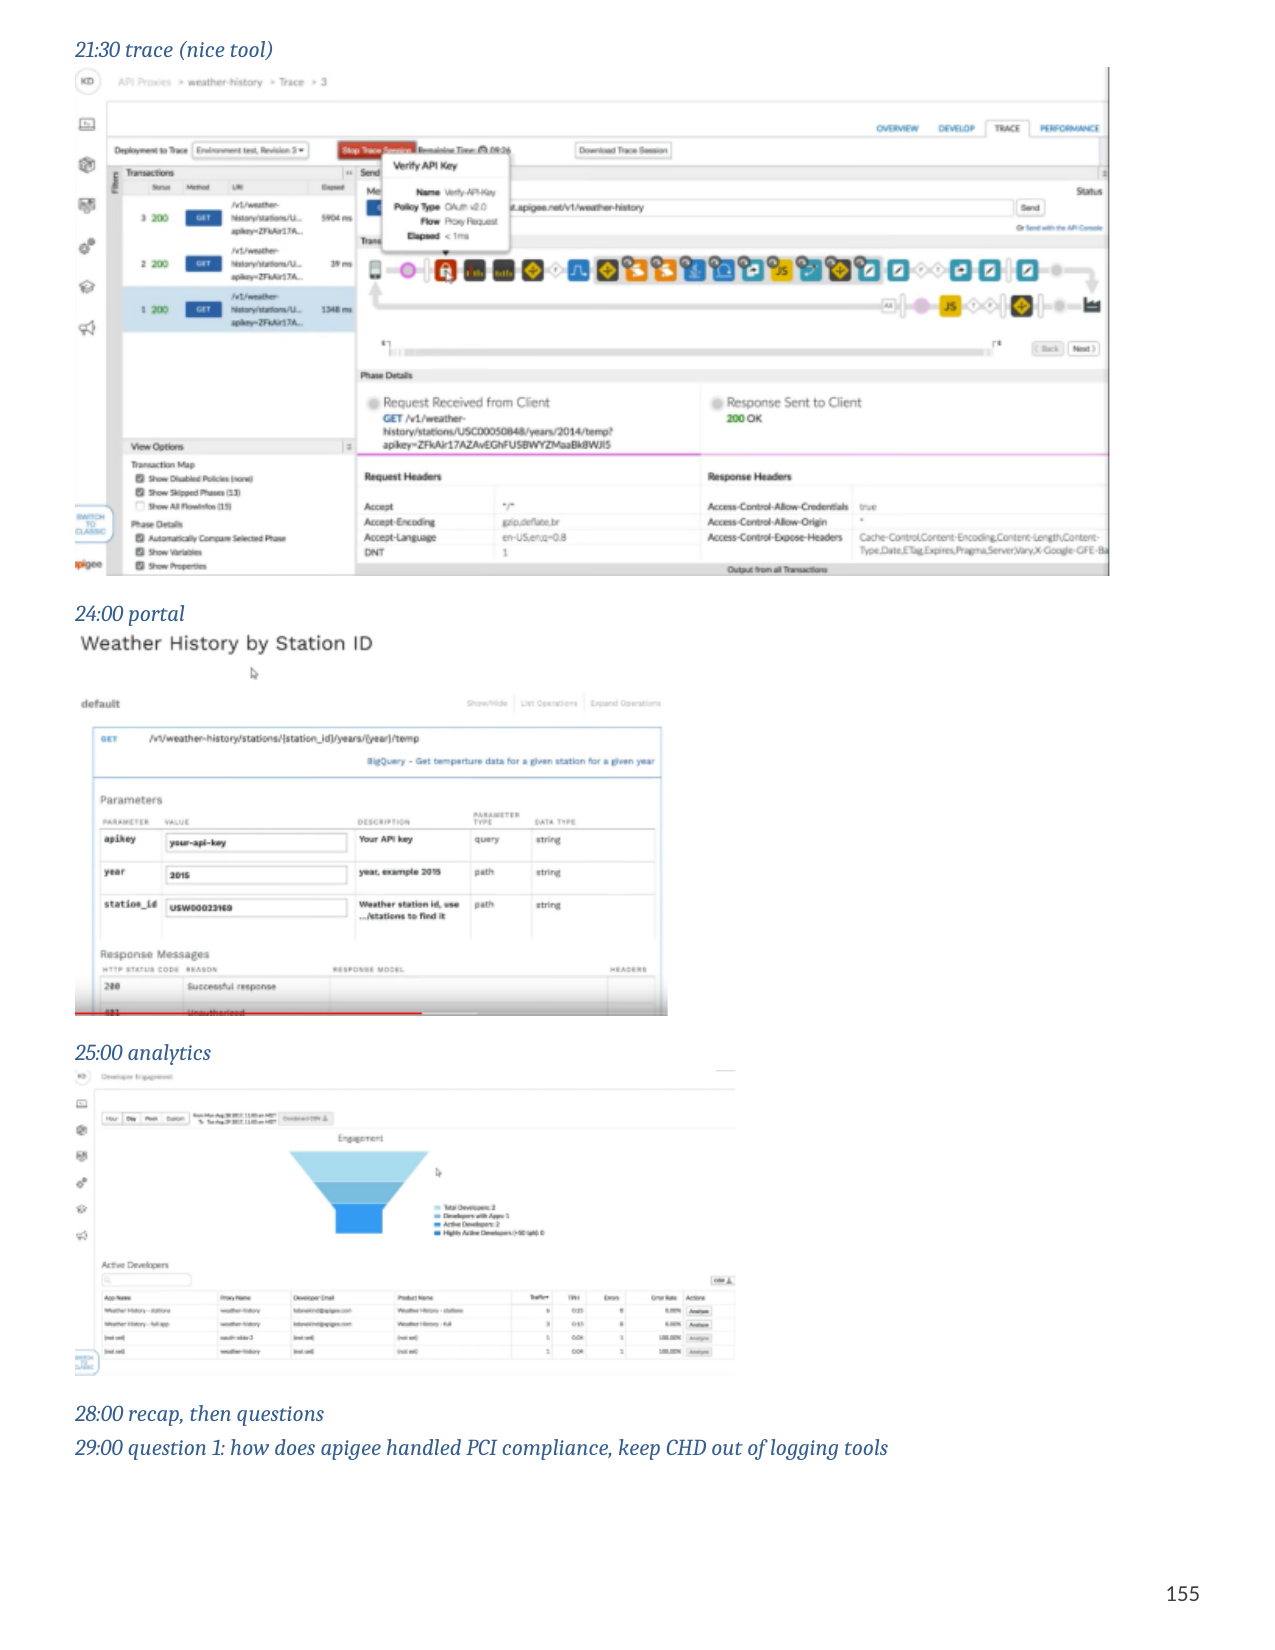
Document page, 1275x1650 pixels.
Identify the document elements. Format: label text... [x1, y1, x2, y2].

picture [75, 67, 1110, 576]
subtitle 29:00 question 1: how does apigee handled PCI compliance, keep CHD out of logging tools [75, 1435, 1200, 1461]
subtitle 21:30 trace (nice tool) [75, 37, 1200, 63]
picture [75, 1070, 736, 1376]
subtitle 24:00 portal [75, 601, 1200, 627]
subtitle 25:00 analytics [75, 1040, 1200, 1066]
subtitle 28:00 recap, then questions [75, 1401, 1200, 1427]
picture [75, 631, 668, 1016]
